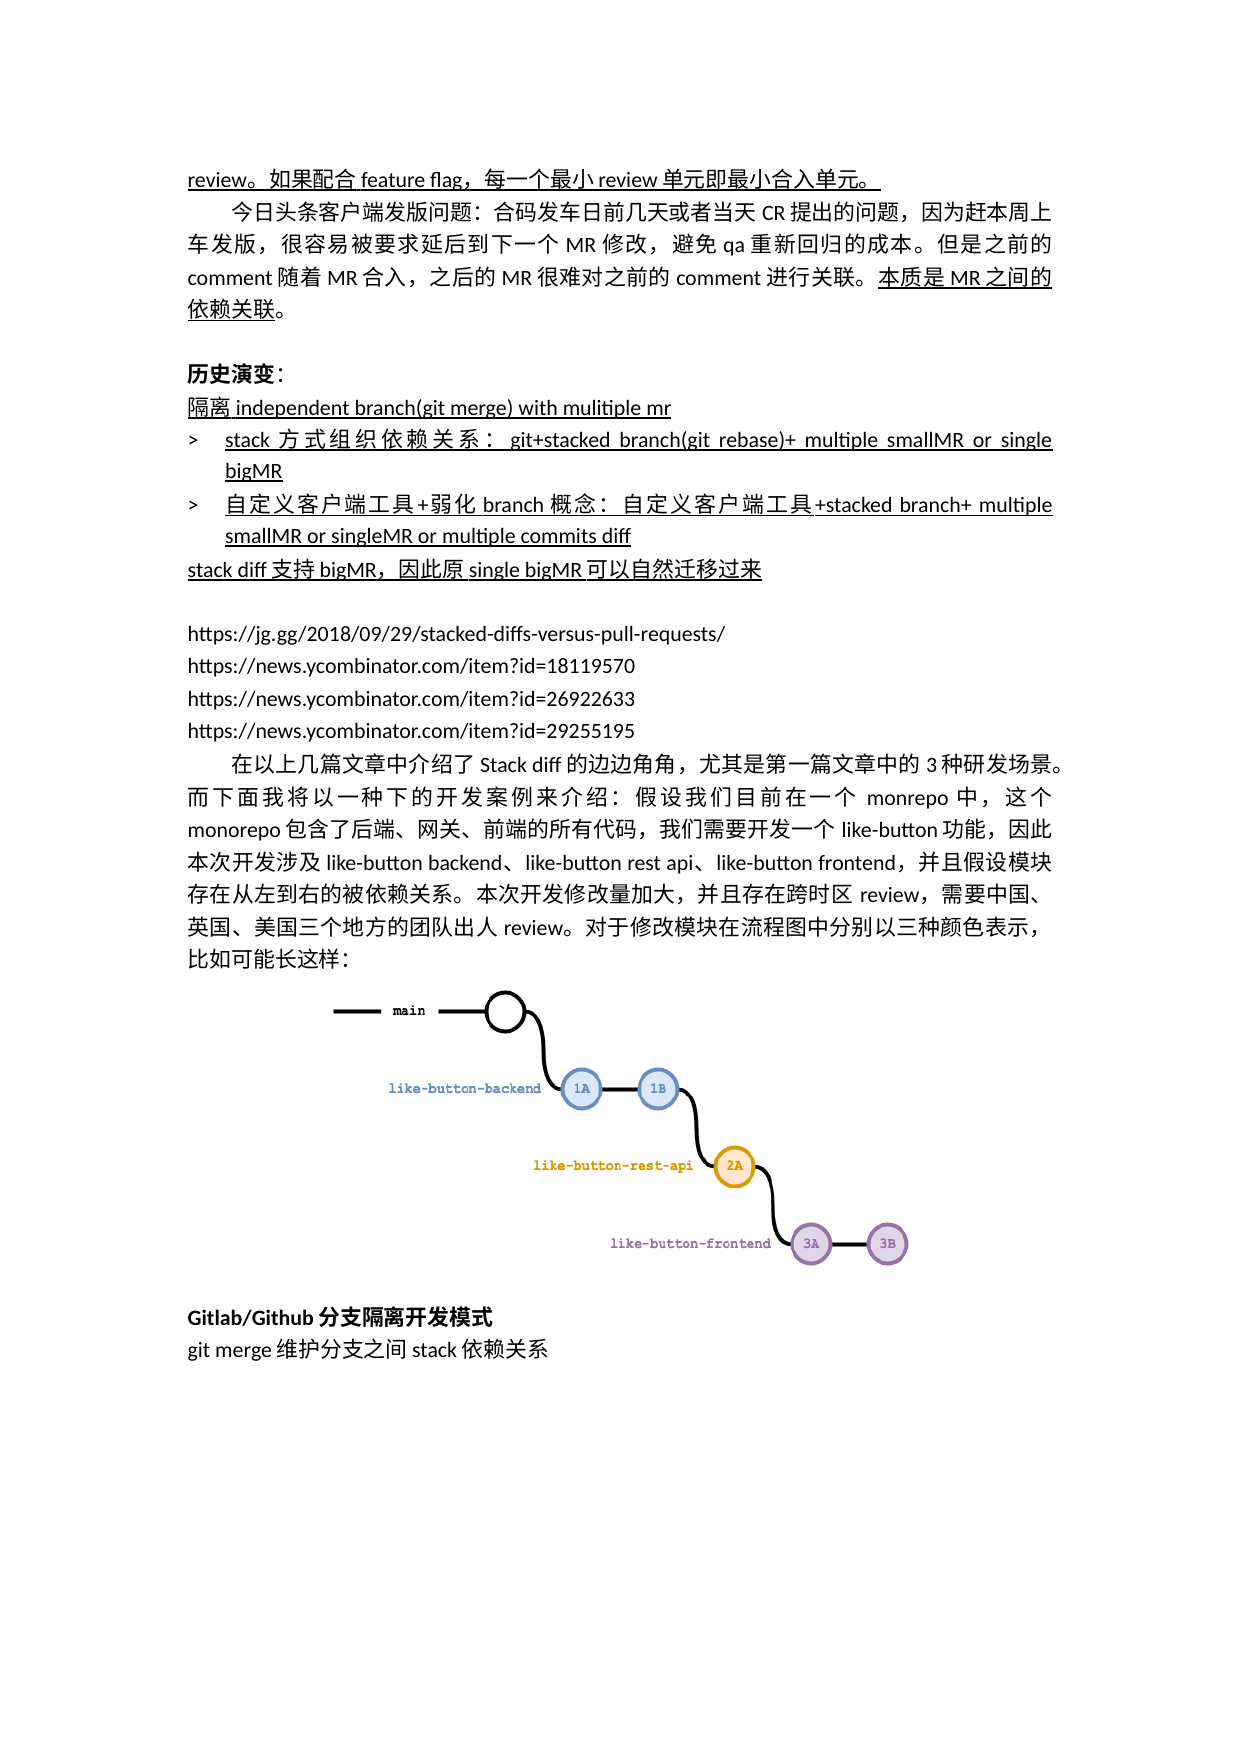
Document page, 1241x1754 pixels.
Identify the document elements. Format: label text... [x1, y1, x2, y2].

picture [316, 974, 924, 1280]
text https://news.ycombinator.com/item?id=29255195 [187, 714, 1053, 747]
text stack diff支持bigMR，因此原single bigMR可以自然迁移过来 [187, 552, 1053, 584]
list stack方式组织依赖关系：git+stacked branch(git rebase)+ multiple smallMR or single bigMR [187, 422, 1053, 487]
text 今日头条客户端发版问题：合码发车日前几天或者当天CR提出的问题，因为赶本周上车发版，很容易被要求延后到下一个MR修改，避免qa重新回归的成本。但是之前的comment随着MR合入，之后的MR很难对之前的comment进行关联。本质是MR之间的依赖关联。 [187, 194, 1053, 324]
text git merge维护分支之间stack依赖关系 [187, 1332, 1053, 1364]
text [187, 162, 1053, 194]
text https://jg.gg/2018/09/29/stacked-diffs-versus-pull-requests/ [187, 617, 1053, 649]
text 历史演变： [187, 357, 1053, 389]
text 在以上几篇文章中介绍了Stack diff的边边角角，尤其是第一篇文章中的3种研发场景。而下面我将以一种下的开发案例来介绍：假设我们目前在一个monrepo中，这个monorepo包含了后端、网关、前端的所有代码，我们需要开发一个like-button功能，因此本次开发涉及like-button backend、like-button rest api、like-button frontend，并且假设模块存在从左到右的被依赖关系。本次开发修改量加大，并且存在跨时区review，需要中国、英国、美国三个地方的团队出人review。对于修改模块在流程图中分别以三种颜色表示，比如可能长这样： [187, 747, 1053, 974]
list 自定义客户端工具+弱化branch概念：自定义客户端工具+stacked branch+ multiple smallMR or singleMR or multiple commits diff [187, 487, 1053, 552]
text 隔离independent branch(git merge) with mulitiple mr [187, 389, 1053, 422]
text https://news.ycombinator.com/item?id=18119570 [187, 649, 1053, 682]
text https://news.ycombinator.com/item?id=26922633 [187, 682, 1053, 714]
text Gitlab/Github分支隔离开发模式 [187, 1299, 1053, 1332]
